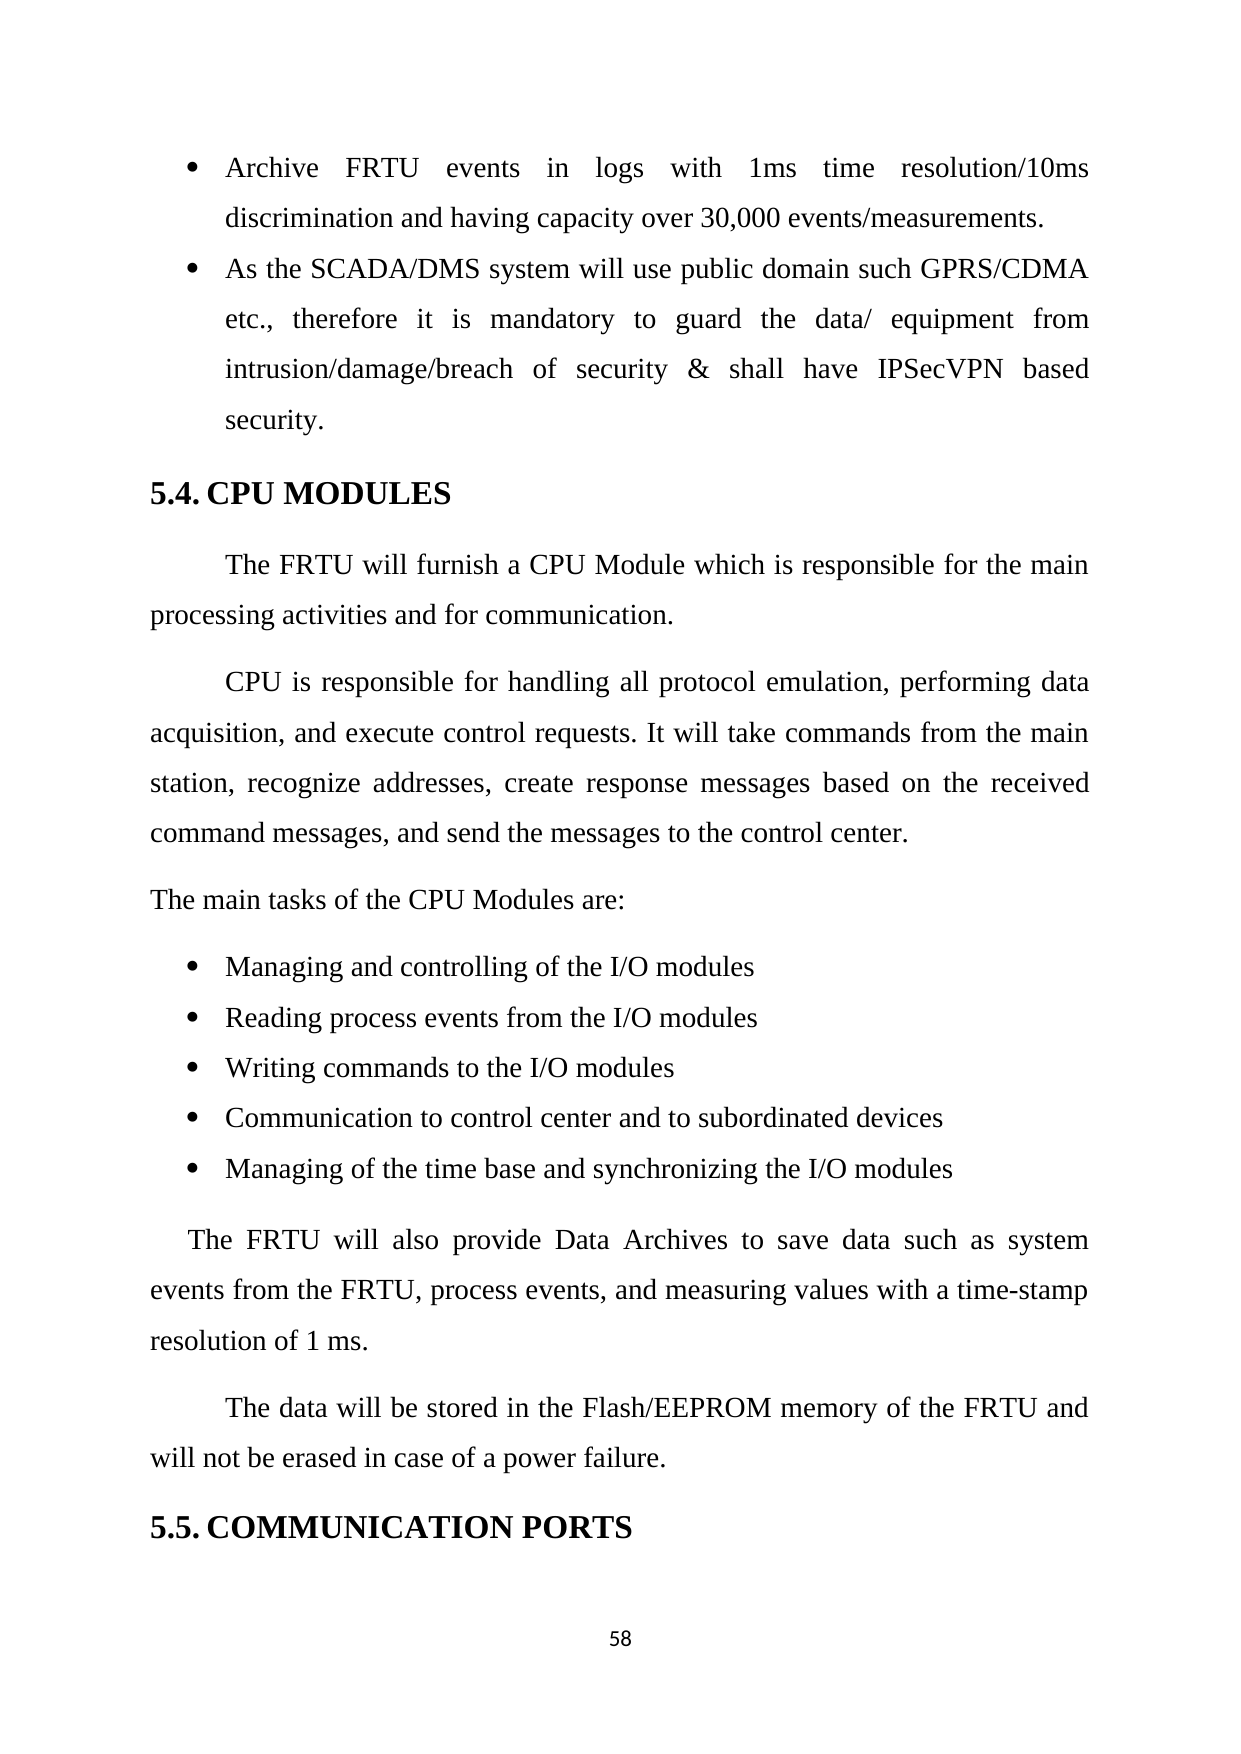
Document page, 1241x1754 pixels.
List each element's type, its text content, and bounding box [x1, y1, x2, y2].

text The FRTU will furnish a CPU Module which is responsible for the main processing activities and for communication. [150, 547, 1090, 631]
text The FRTU will also provide Data Archives to save data such as system events from the FRTU, process events, and measuring values with a time-stamp resolution of 1 ms. [150, 1222, 1090, 1356]
text 5.5. COMMUNICATION PORTS [150, 1507, 1090, 1545]
text 5.4. CPU MODULES [150, 473, 1090, 511]
list As the SCADA/DMS system will use public domain such GPRS/CDMA etc., therefore it is mandatory to guard the data/ equipment from intrusion/damage/breach of security & shall have IPSecVPN based security. [187, 251, 1090, 435]
list Managing and controlling of the I/O modules [187, 949, 1090, 983]
list Communication to control center and to subordinated devices [187, 1101, 1090, 1134]
list Archive FRTU events in logs with 1ms time resolution/10ms discrimination and having capacity over 30,000 events/measurements. [187, 150, 1090, 234]
text The main tasks of the CPU Modules are: [150, 882, 1090, 916]
list Writing commands to the I/O modules [187, 1050, 1090, 1084]
list Managing of the time base and synchronizing the I/O modules [187, 1151, 1090, 1184]
text The data will be stored in the Flash/EEPROM memory of the FRTU and will not be erased in case of a power failure. [150, 1390, 1090, 1474]
list Reading process events from the I/O modules [187, 1000, 1090, 1033]
text CPU is responsible for handling all protocol emulation, performing data acquisition, and execute control requests. It will take commands from the main station, recognize addresses, create response messages based on the received command messages, and send the messages to the control center. [150, 664, 1090, 849]
